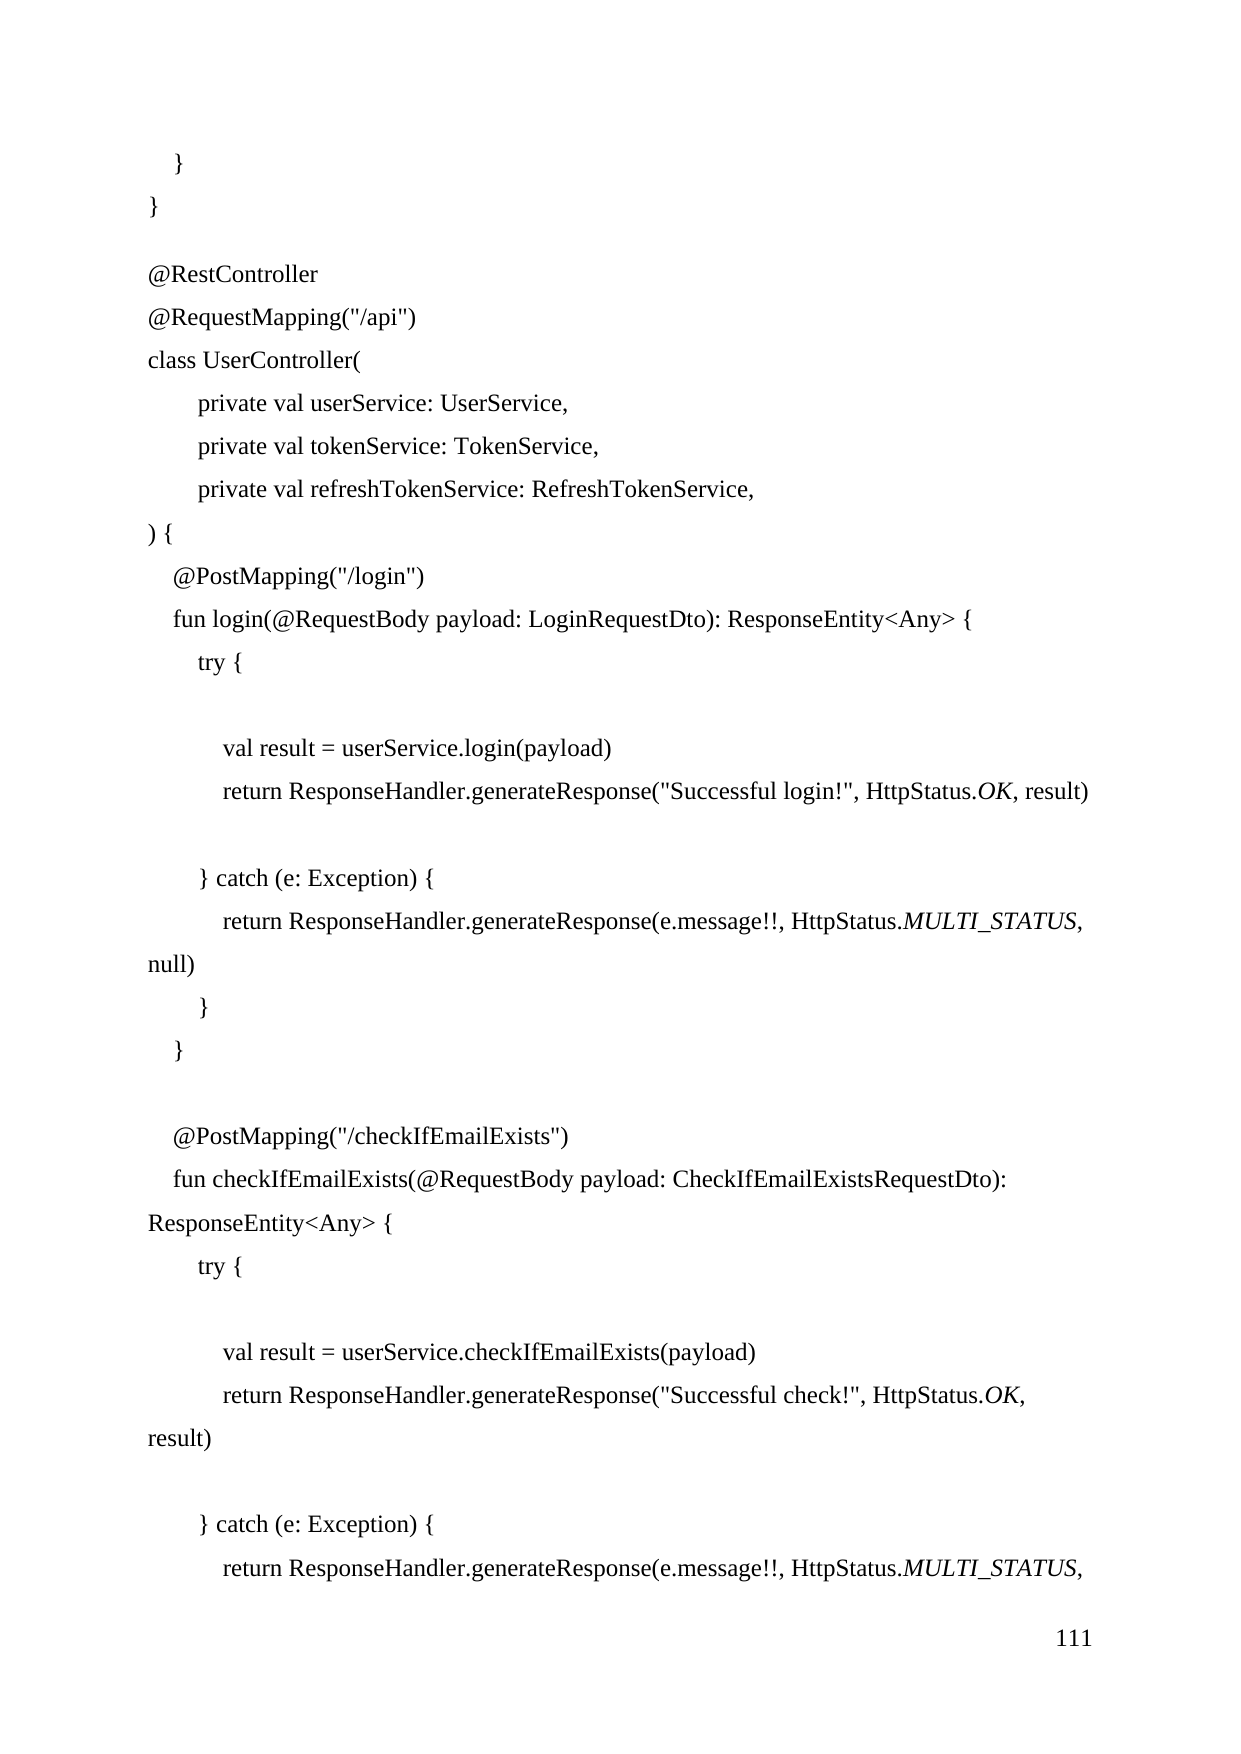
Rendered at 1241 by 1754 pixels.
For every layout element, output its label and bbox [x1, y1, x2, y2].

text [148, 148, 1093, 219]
text [148, 259, 1093, 1581]
